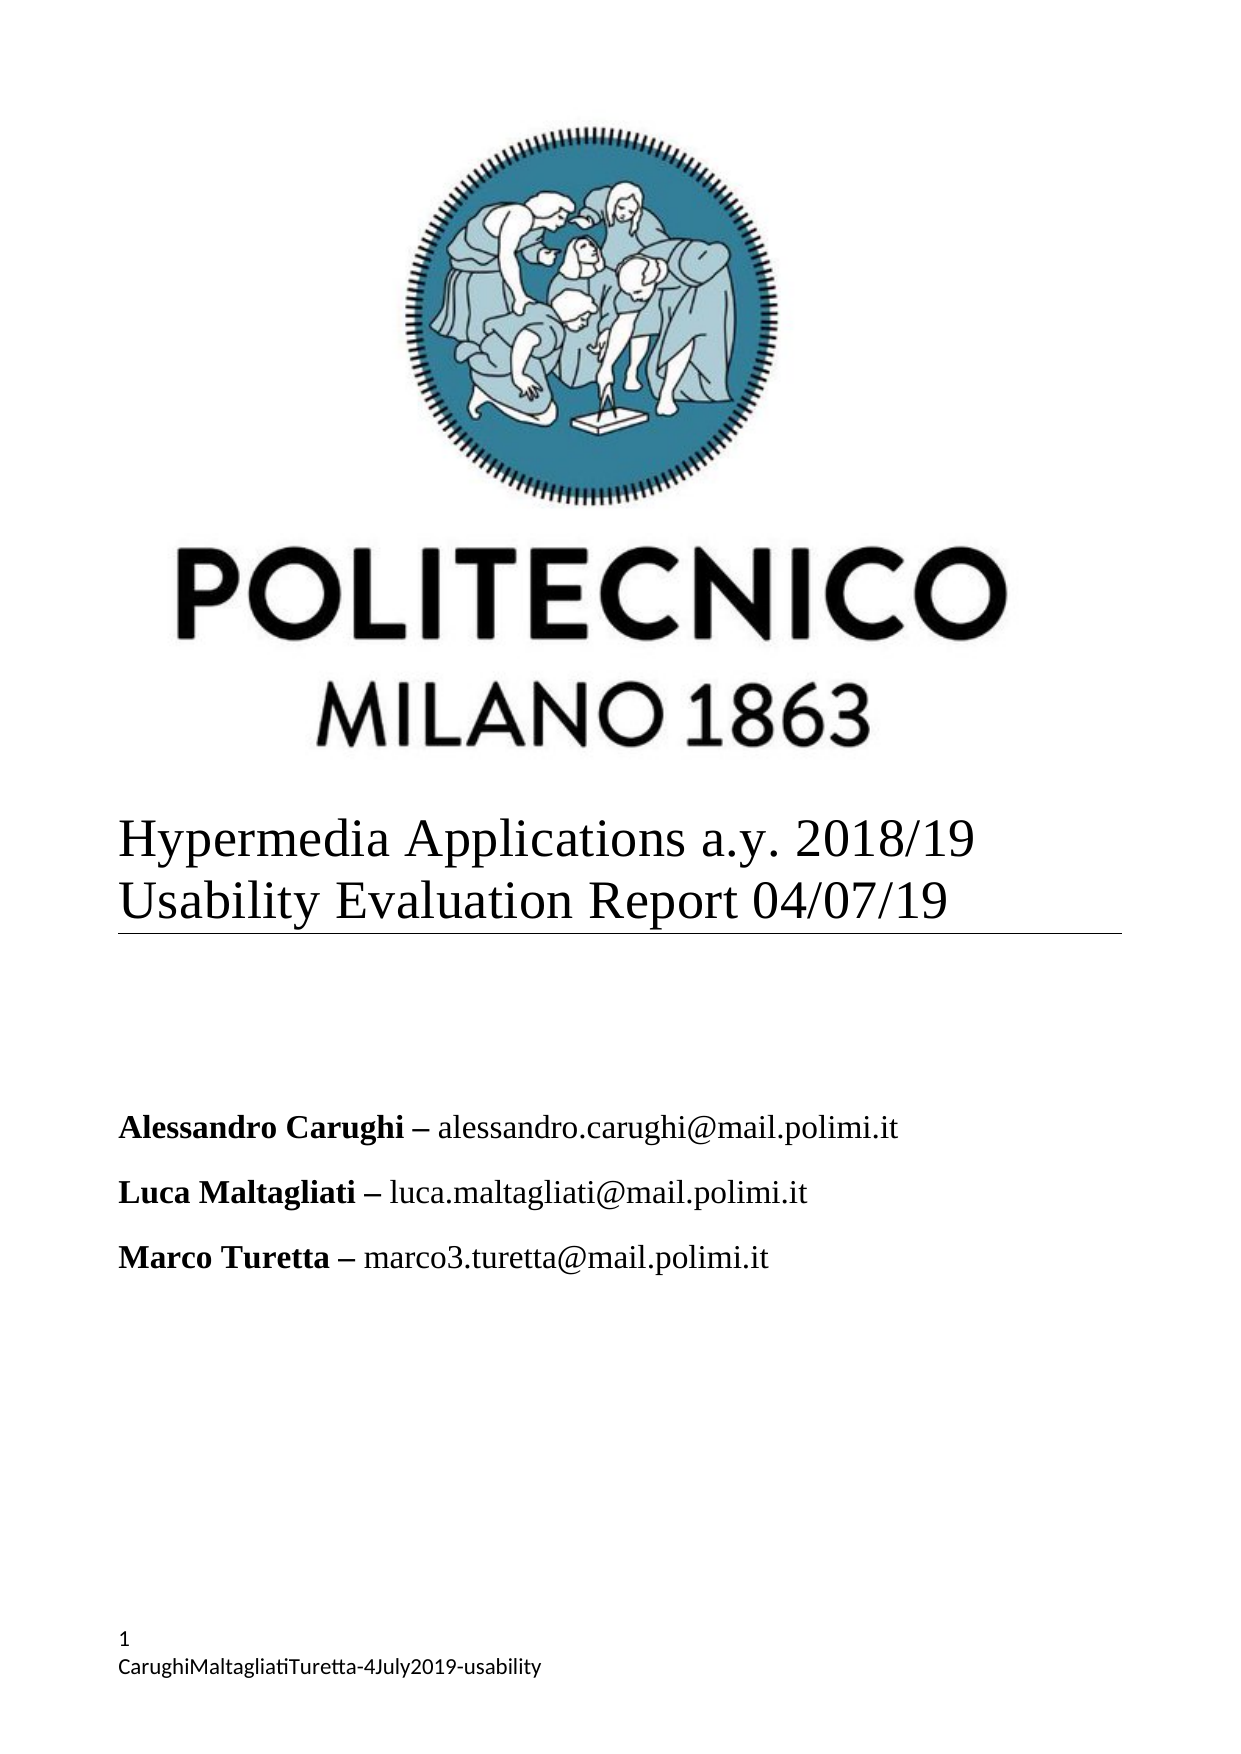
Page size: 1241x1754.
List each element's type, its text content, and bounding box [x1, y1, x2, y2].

text Luca Maltagliati – luca.maltagliati@mail.polimi.it [118, 1172, 1122, 1211]
title Hypermedia Applications a.y. 2018/19 [118, 806, 1122, 868]
title Usability Evaluation Report 04/07/19 [118, 868, 1122, 933]
text Alessandro Carughi – alessandro.carughi@mail.polimi.it [118, 1108, 1122, 1146]
text Marco Turetta – marco3.turetta@mail.polimi.it [118, 1237, 1122, 1276]
picture [118, 59, 1056, 806]
